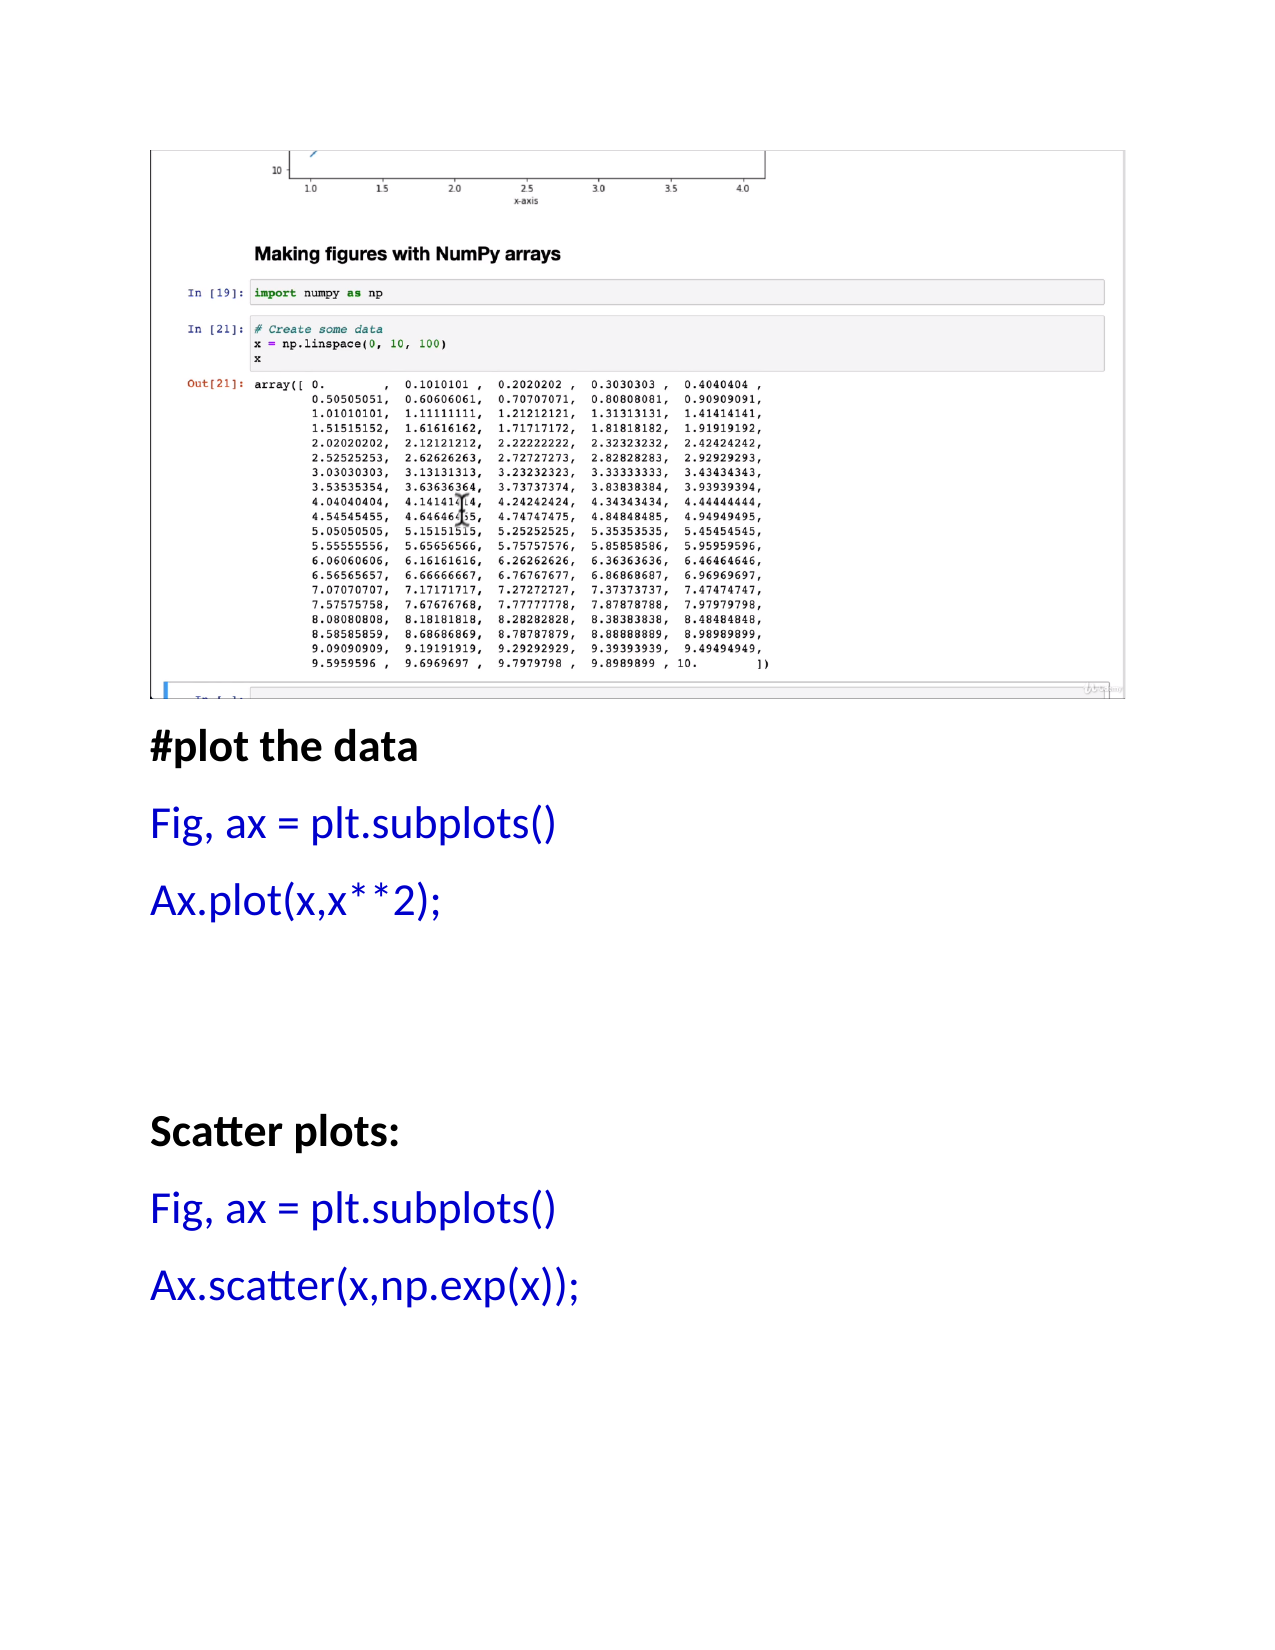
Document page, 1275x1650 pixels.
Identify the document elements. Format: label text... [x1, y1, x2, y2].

text Ax.scatter(x,np.exp(x)); [150, 1256, 1125, 1312]
text #plot the data [150, 717, 1125, 773]
text Fig, ax = plt.subplots() [150, 1179, 1125, 1235]
picture [150, 150, 1125, 699]
text Scatter plots: [150, 1102, 1125, 1158]
text Fig, ax = plt.subplots() [150, 794, 1125, 850]
text Ax.plot(x,x**2); [150, 871, 1125, 927]
